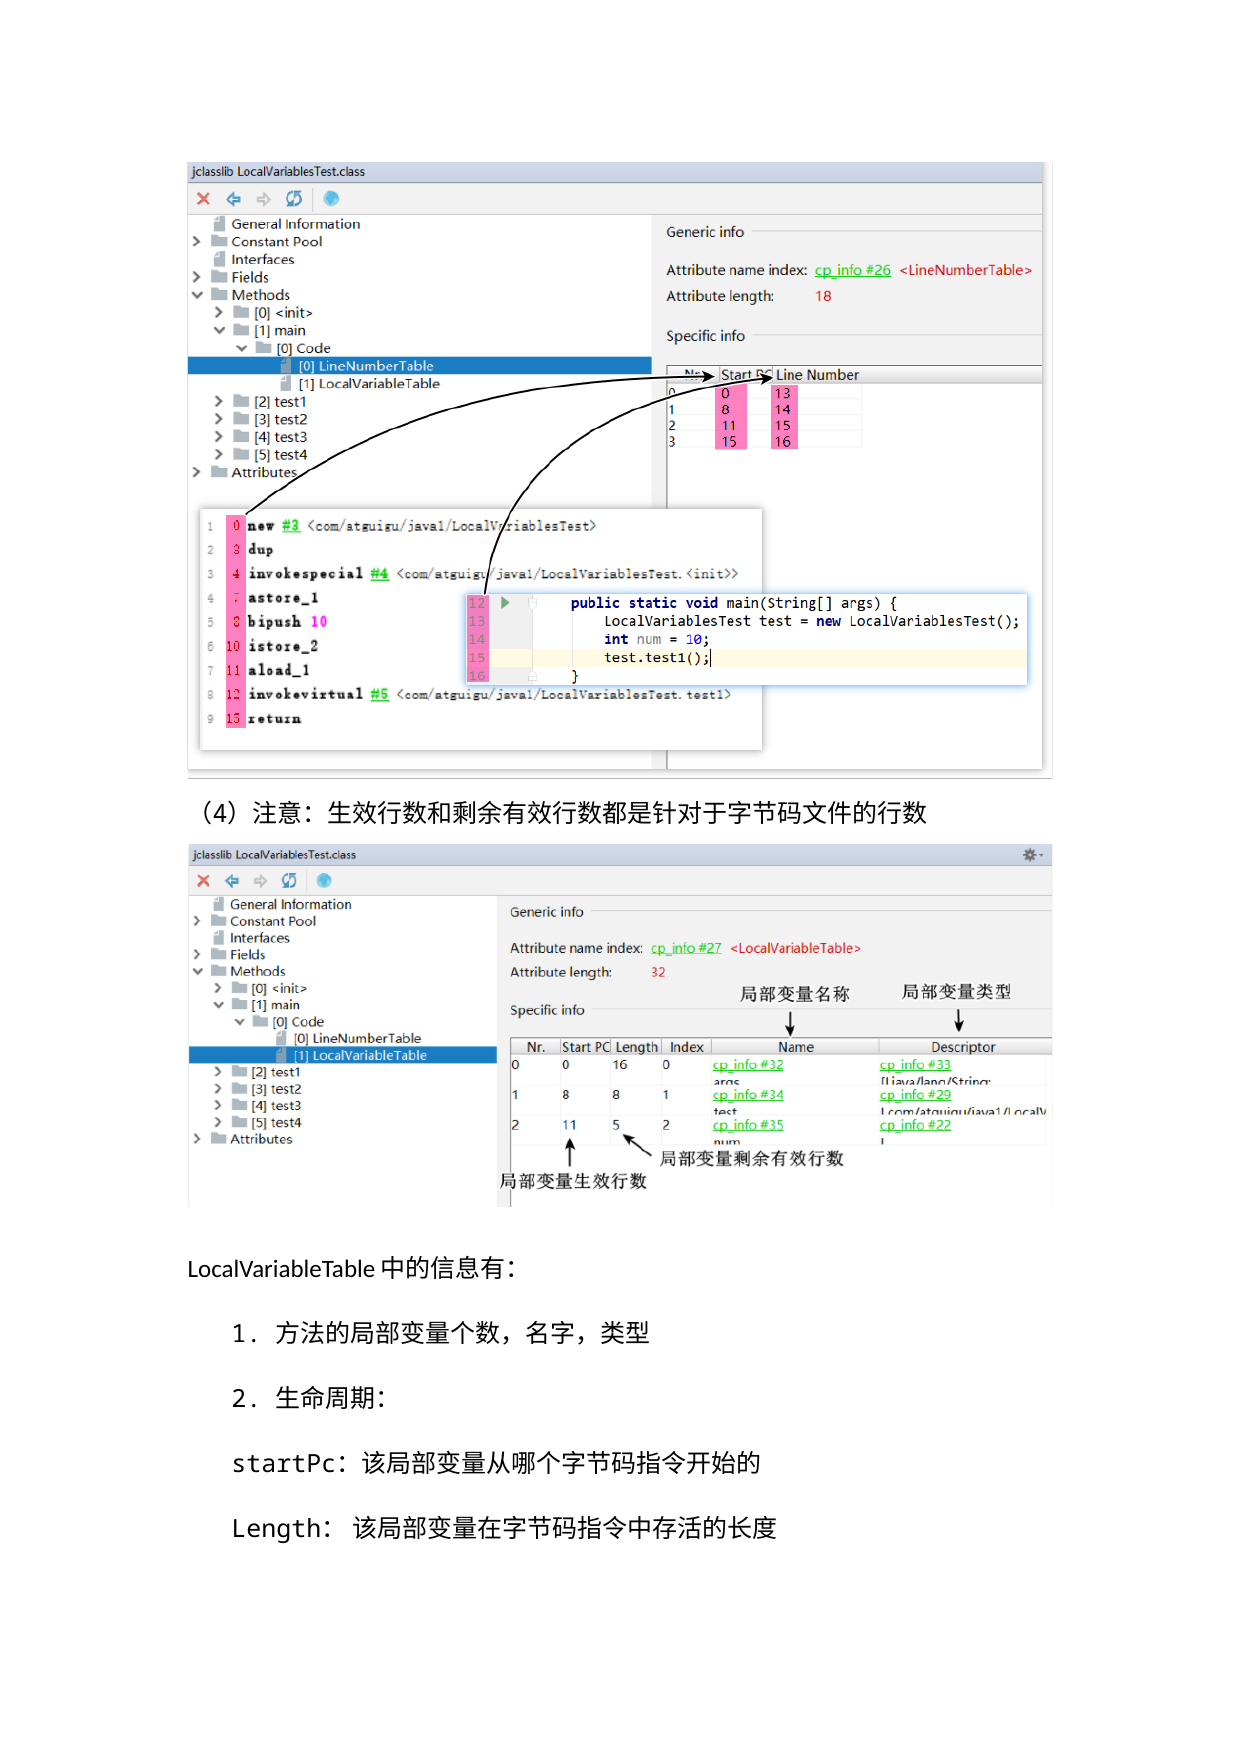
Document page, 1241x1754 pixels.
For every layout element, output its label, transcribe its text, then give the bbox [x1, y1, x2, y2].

text LocalVariableTable中的信息有： [187, 1234, 1053, 1299]
list 方法的局部变量个数，名字，类型 [187, 1299, 1053, 1364]
list startPc：该局部变量从哪个字节码指令开始的 [187, 1429, 1053, 1494]
list 生命周期： [187, 1364, 1053, 1429]
text Length： 该局部变量在字节码指令中存活的长度 [187, 1494, 1053, 1559]
picture [187, 844, 1053, 1207]
list （4）注意：生效行数和剩余有效行数都是针对于字节码文件的行数 [187, 779, 1053, 844]
picture [187, 162, 1053, 779]
